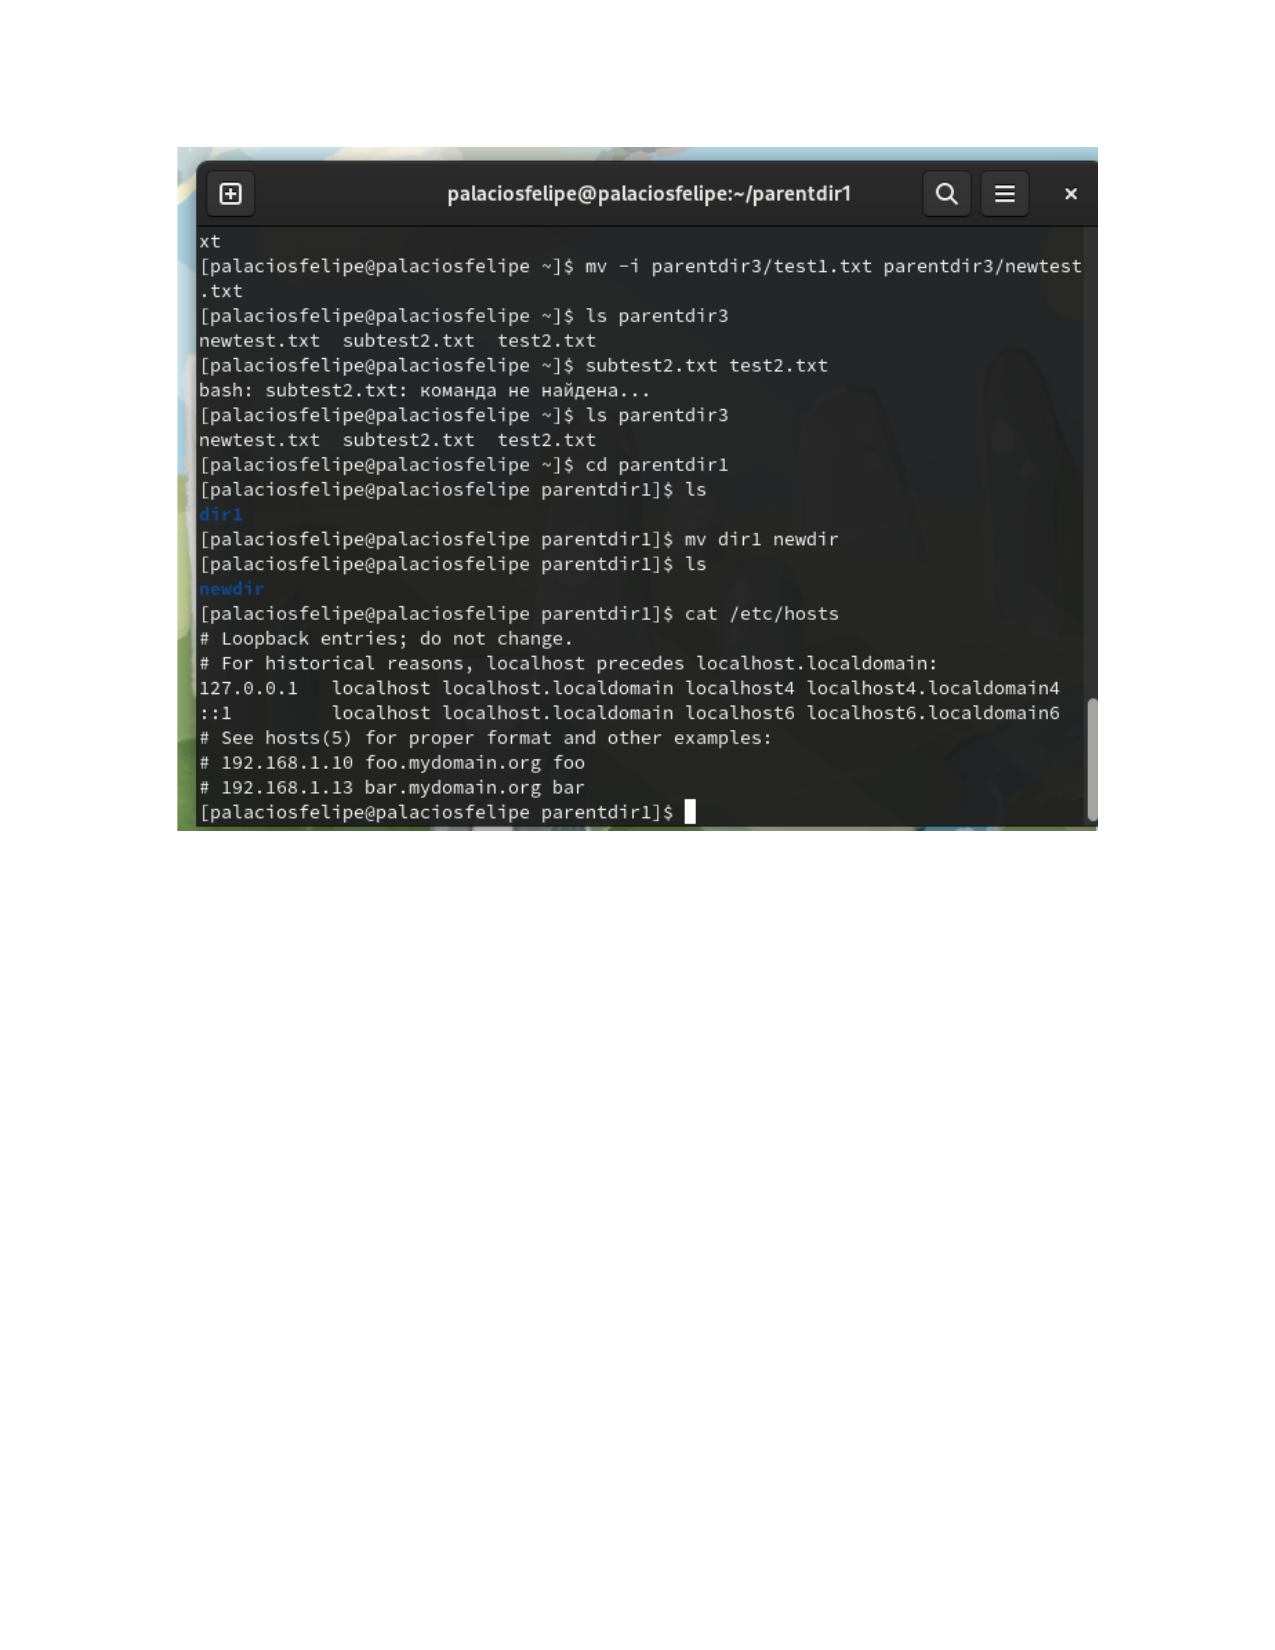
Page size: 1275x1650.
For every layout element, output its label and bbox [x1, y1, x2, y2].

picture [177, 147, 1098, 831]
